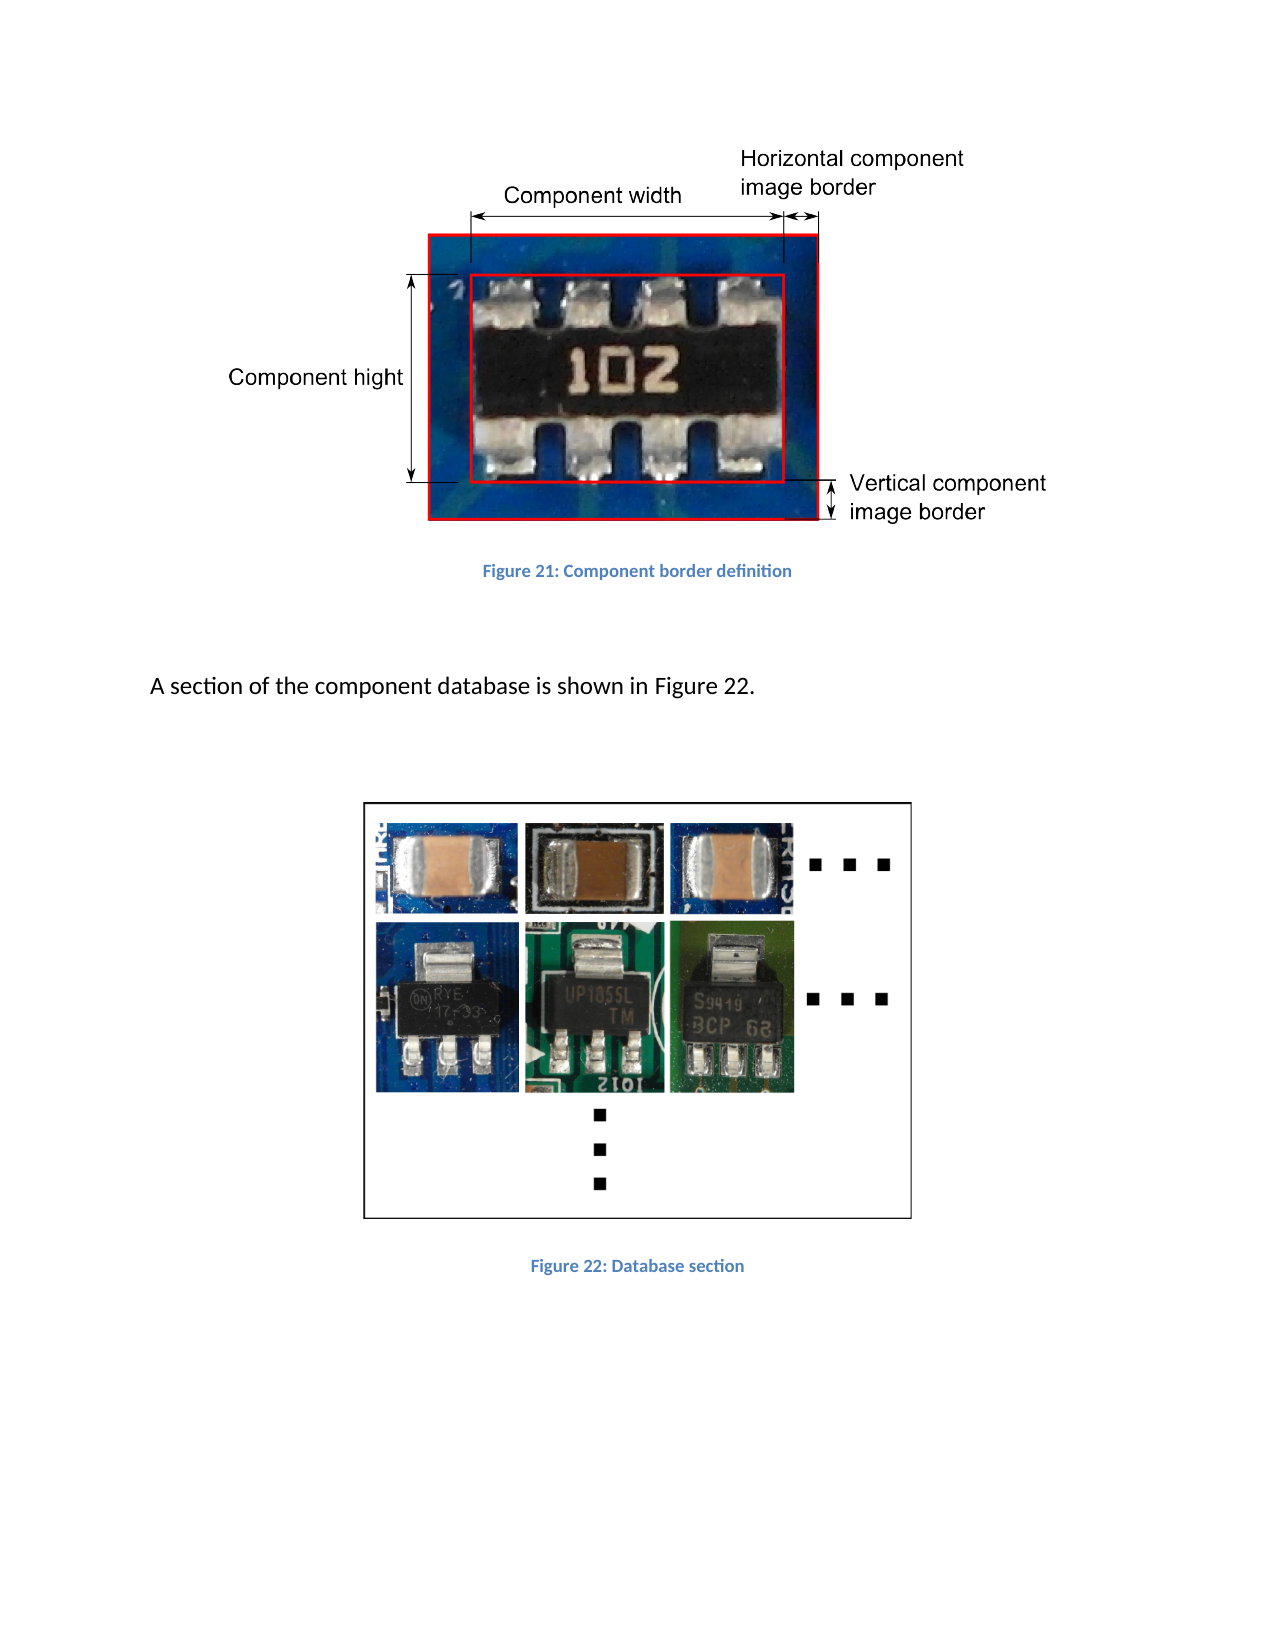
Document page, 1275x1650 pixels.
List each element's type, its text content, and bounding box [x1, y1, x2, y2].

picture [229, 150, 1046, 524]
text A section of the component database is shown in Figure 22. [150, 670, 1125, 700]
picture [363, 802, 912, 1219]
